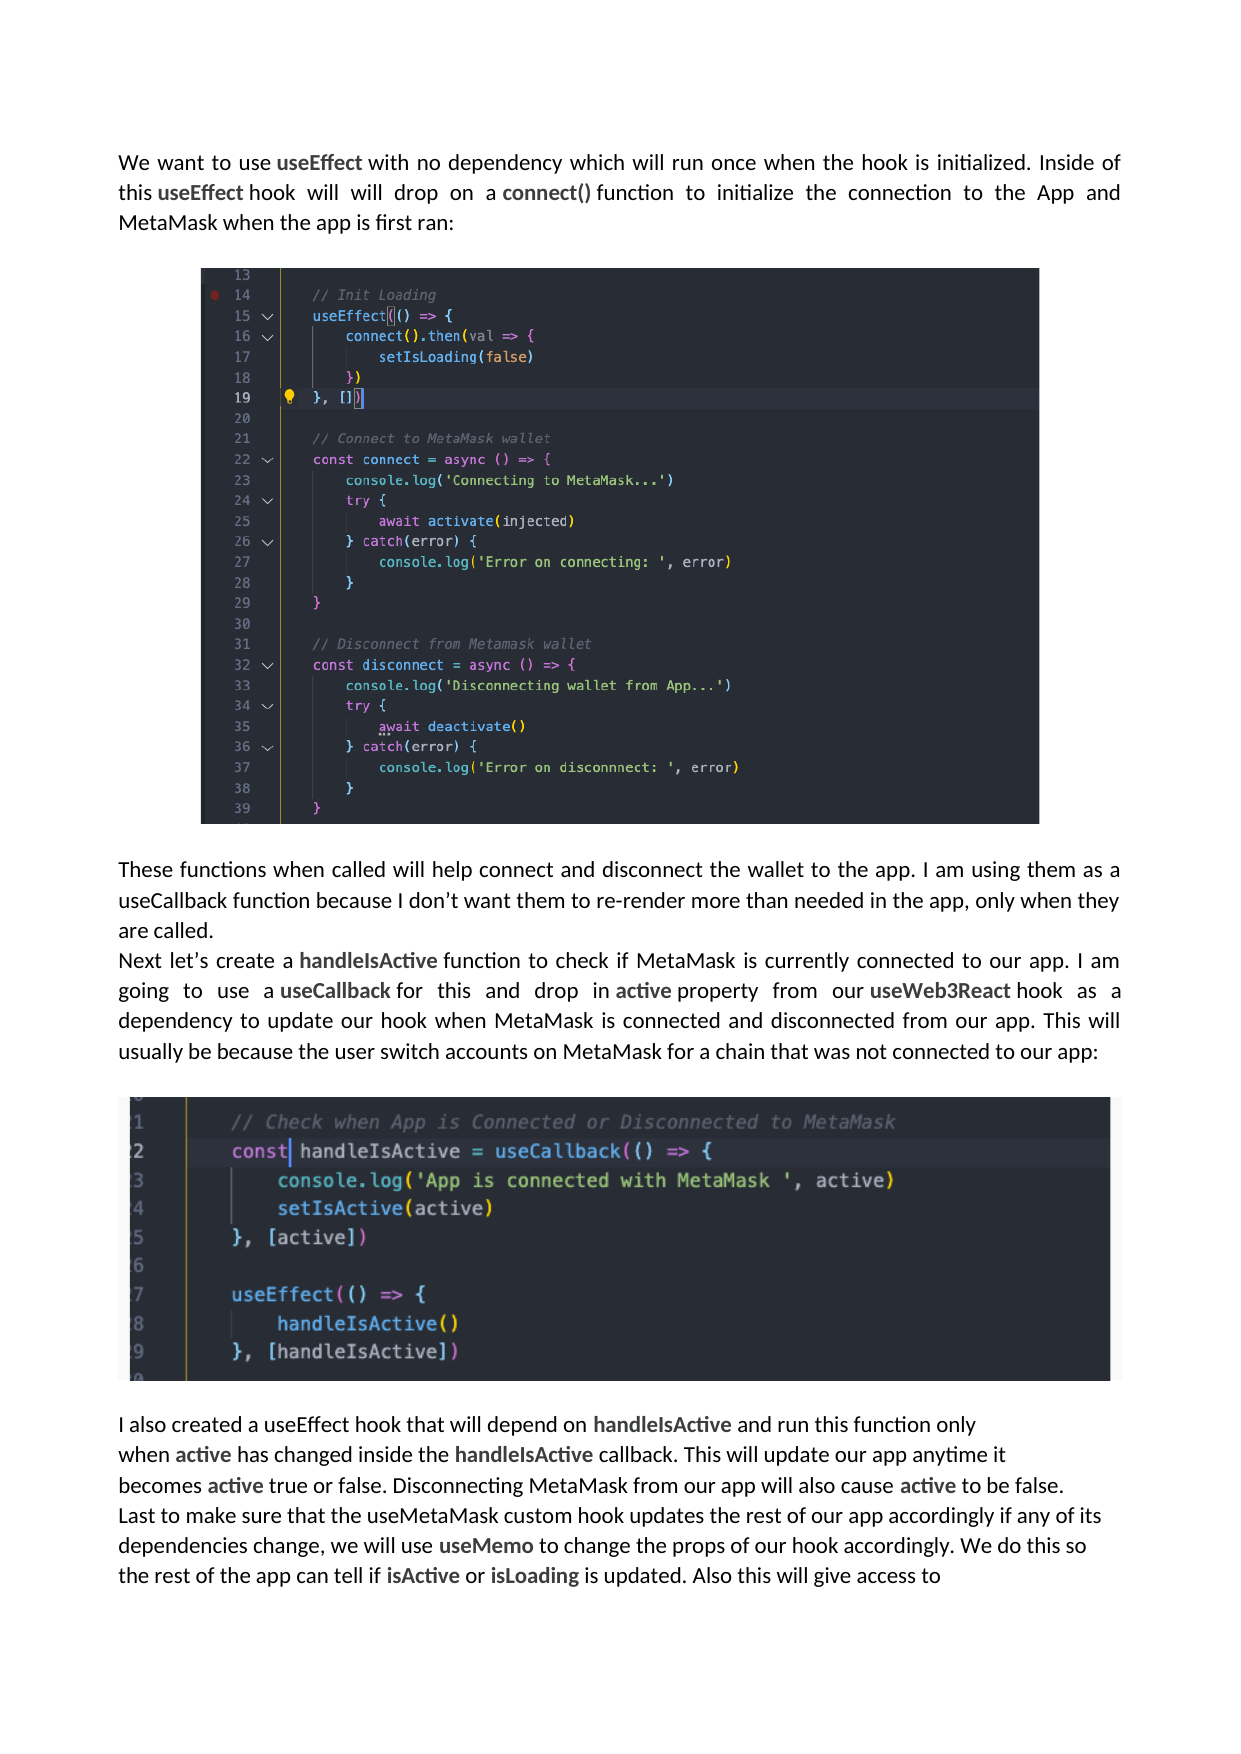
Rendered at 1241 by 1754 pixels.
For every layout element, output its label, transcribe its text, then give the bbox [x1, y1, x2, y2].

text I also created a useEffect hook that will depend on handleIsActive and run this function only when active has changed inside the handleIsActive callback. This will update our app anytime it becomes active true or false. Disconnecting MetaMask from our app will also cause active to be false. [118, 1410, 1122, 1499]
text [118, 1501, 1122, 1589]
picture [200, 268, 1040, 824]
text We want to use useEffect with no dependency which will run once when the hook is initialized. Inside of this useEffect hook will will drop on a connect() function to initialize the connection to the App and MetaMask when the app is first ran: [118, 148, 1122, 236]
text These functions when called will help connect and disconnect the wallet to the app. I am using them as a useCallback function because I don’t want them to re-render more than needed in the app, only when they are called. [118, 856, 1122, 944]
text Next let’s create a handleIsActive function to check if MetaMask is currently connected to our app. I am going to use a useCallback for this and drop in active property from our useWeb3React hook as a dependency to update our hook when MetaMask is connected and disconnected from our app. This will usually be because the user switch accounts on MetaMask for a chain that was not connected to our app: [118, 946, 1122, 1065]
picture [129, 1097, 1111, 1381]
